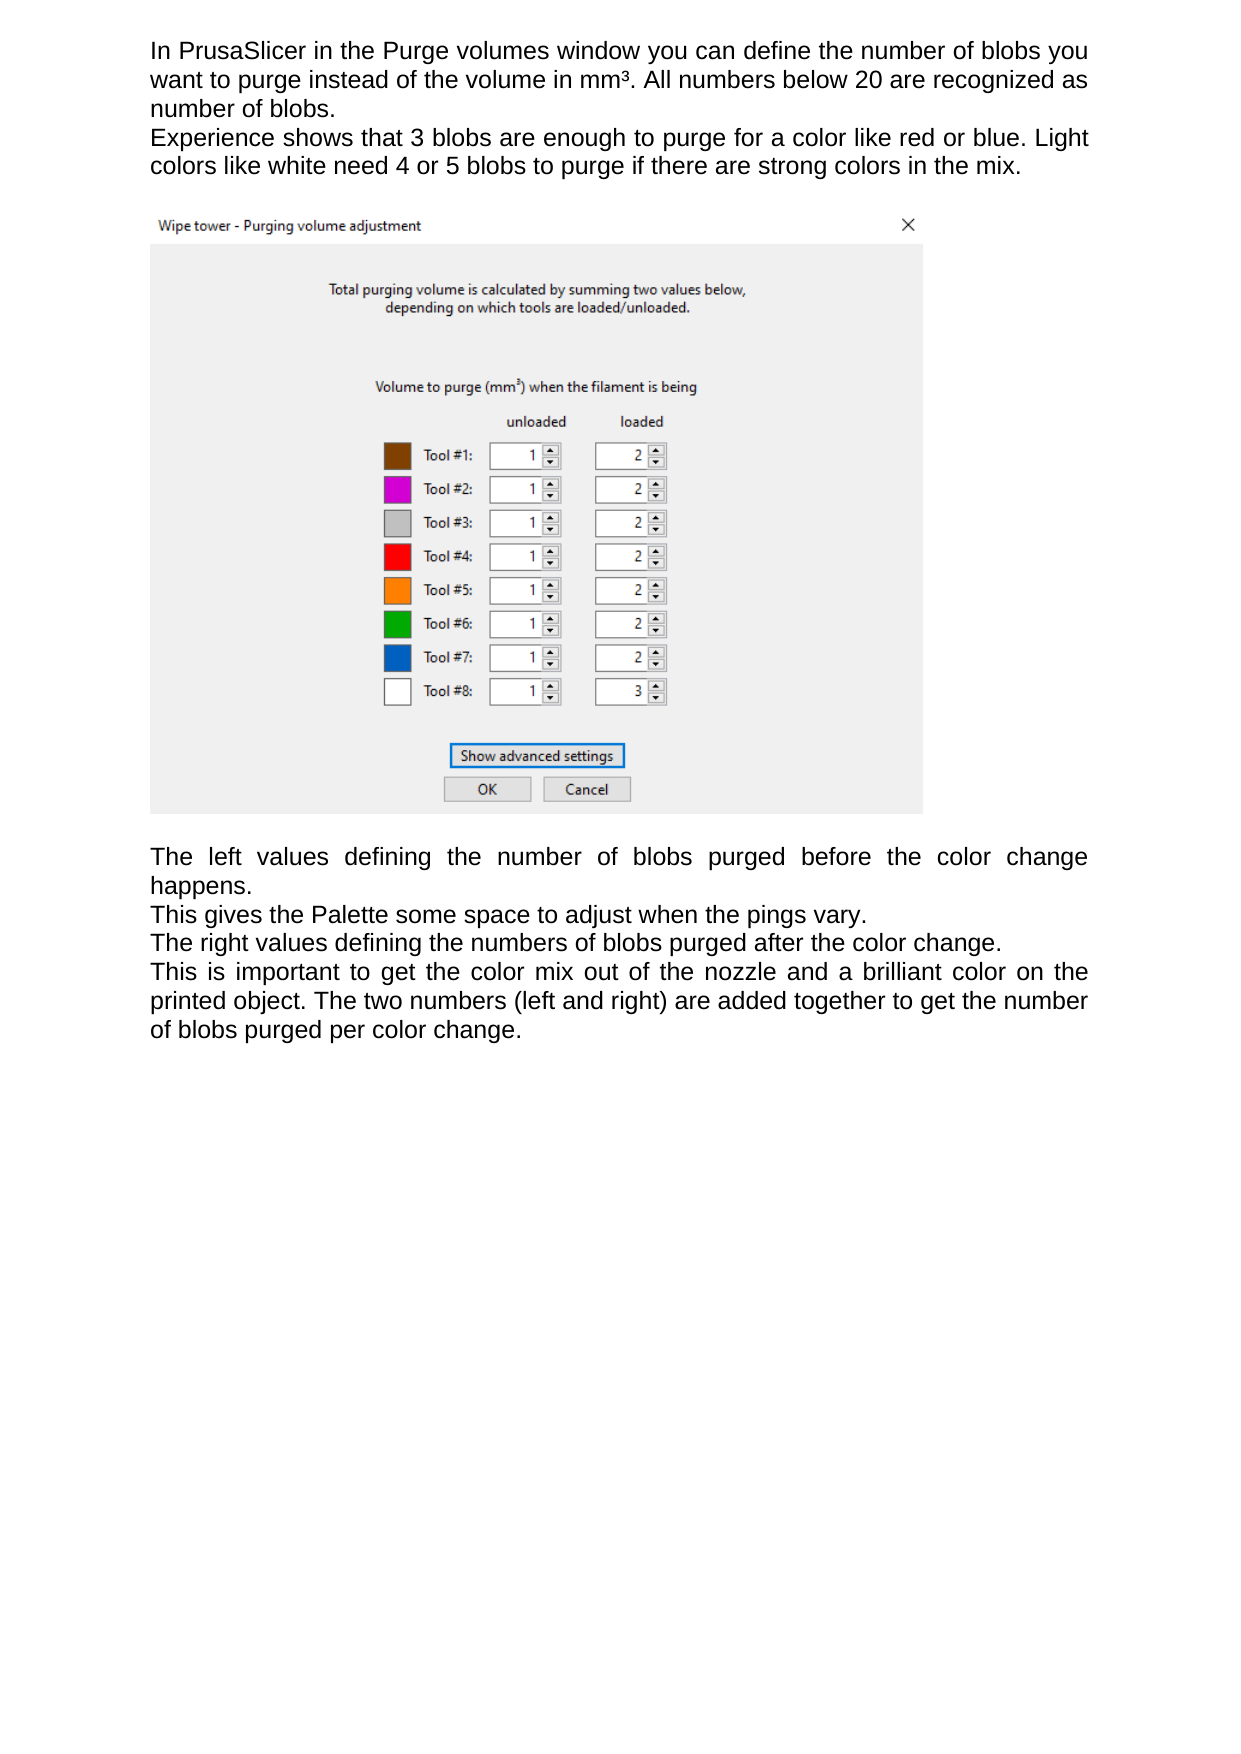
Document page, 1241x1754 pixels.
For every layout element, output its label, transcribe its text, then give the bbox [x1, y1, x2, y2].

picture [150, 208, 924, 814]
text Experience shows that 3 blobs are enough to purge for a color like red or blue. Light colors like white need 4 or 5 blobs to purge if there are strong colors in the mix. [150, 122, 1090, 180]
text The left values defining the number of blobs purged before the color change happens. [150, 842, 1090, 900]
text This gives the Palette some space to adjust when the pings vary. [150, 900, 1090, 928]
text The right values defining the numbers of blobs purged after the color change. [150, 928, 1090, 957]
text In PrusaSlicer in the Purge volumes window you can define the number of blobs you want to purge instead of the volume in mm³. All numbers below 20 are recognized as number of blobs. [150, 36, 1090, 122]
text This is important to get the color mix out of the nozzle and a brilliant color on the printed object. The two numbers (left and right) are added together to get the number of blobs purged per color change. [150, 957, 1090, 1043]
